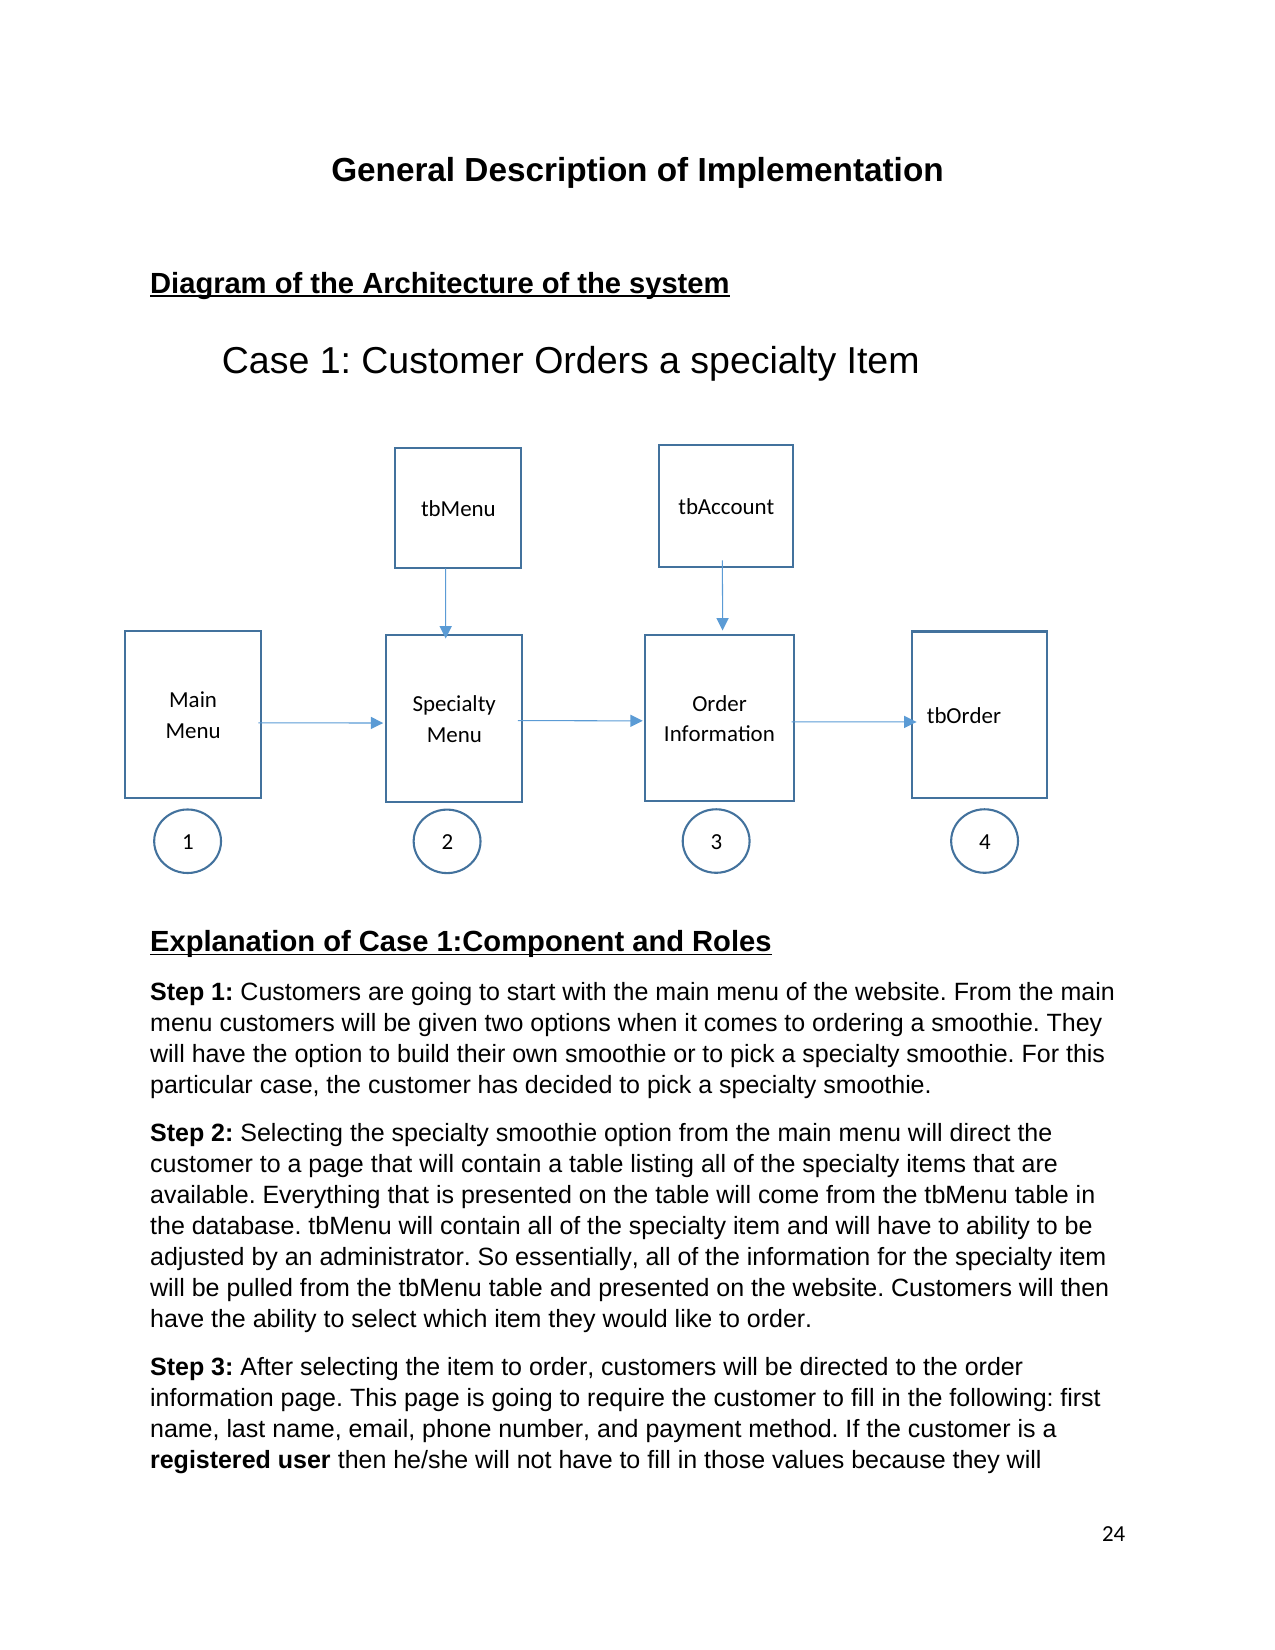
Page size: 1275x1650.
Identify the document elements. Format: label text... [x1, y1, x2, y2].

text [150, 1352, 1125, 1474]
text Explanation of Case 1:Component and Roles [150, 924, 1125, 958]
text Step 2: Selecting the specialty smoothie option from the main menu will direct the customer to a page that will contain a table listing all of the specialty items that are available. Everything that is presented on the table will come from the tbMenu table in the database. tbMenu will contain all of the specialty item and will have to ability to be adjusted by an administrator. So essentially, all of the information for the specialty item will be pulled from the tbMenu table and presented on the website. Customers will then have the ability to select which item they would like to order. [150, 1118, 1125, 1333]
text General Description of Implementation [150, 150, 1125, 188]
text Step 1: Customers are going to start with the main menu of the website. From the main menu customers will be given two options when it comes to ordering a smoothie. They will have the option to build their own smoothie or to pick a specialty smoothie. For this particular case, the customer has decided to pick a specialty smoothie. [150, 977, 1125, 1099]
text Diagram of the Architecture of the system [150, 266, 1125, 300]
